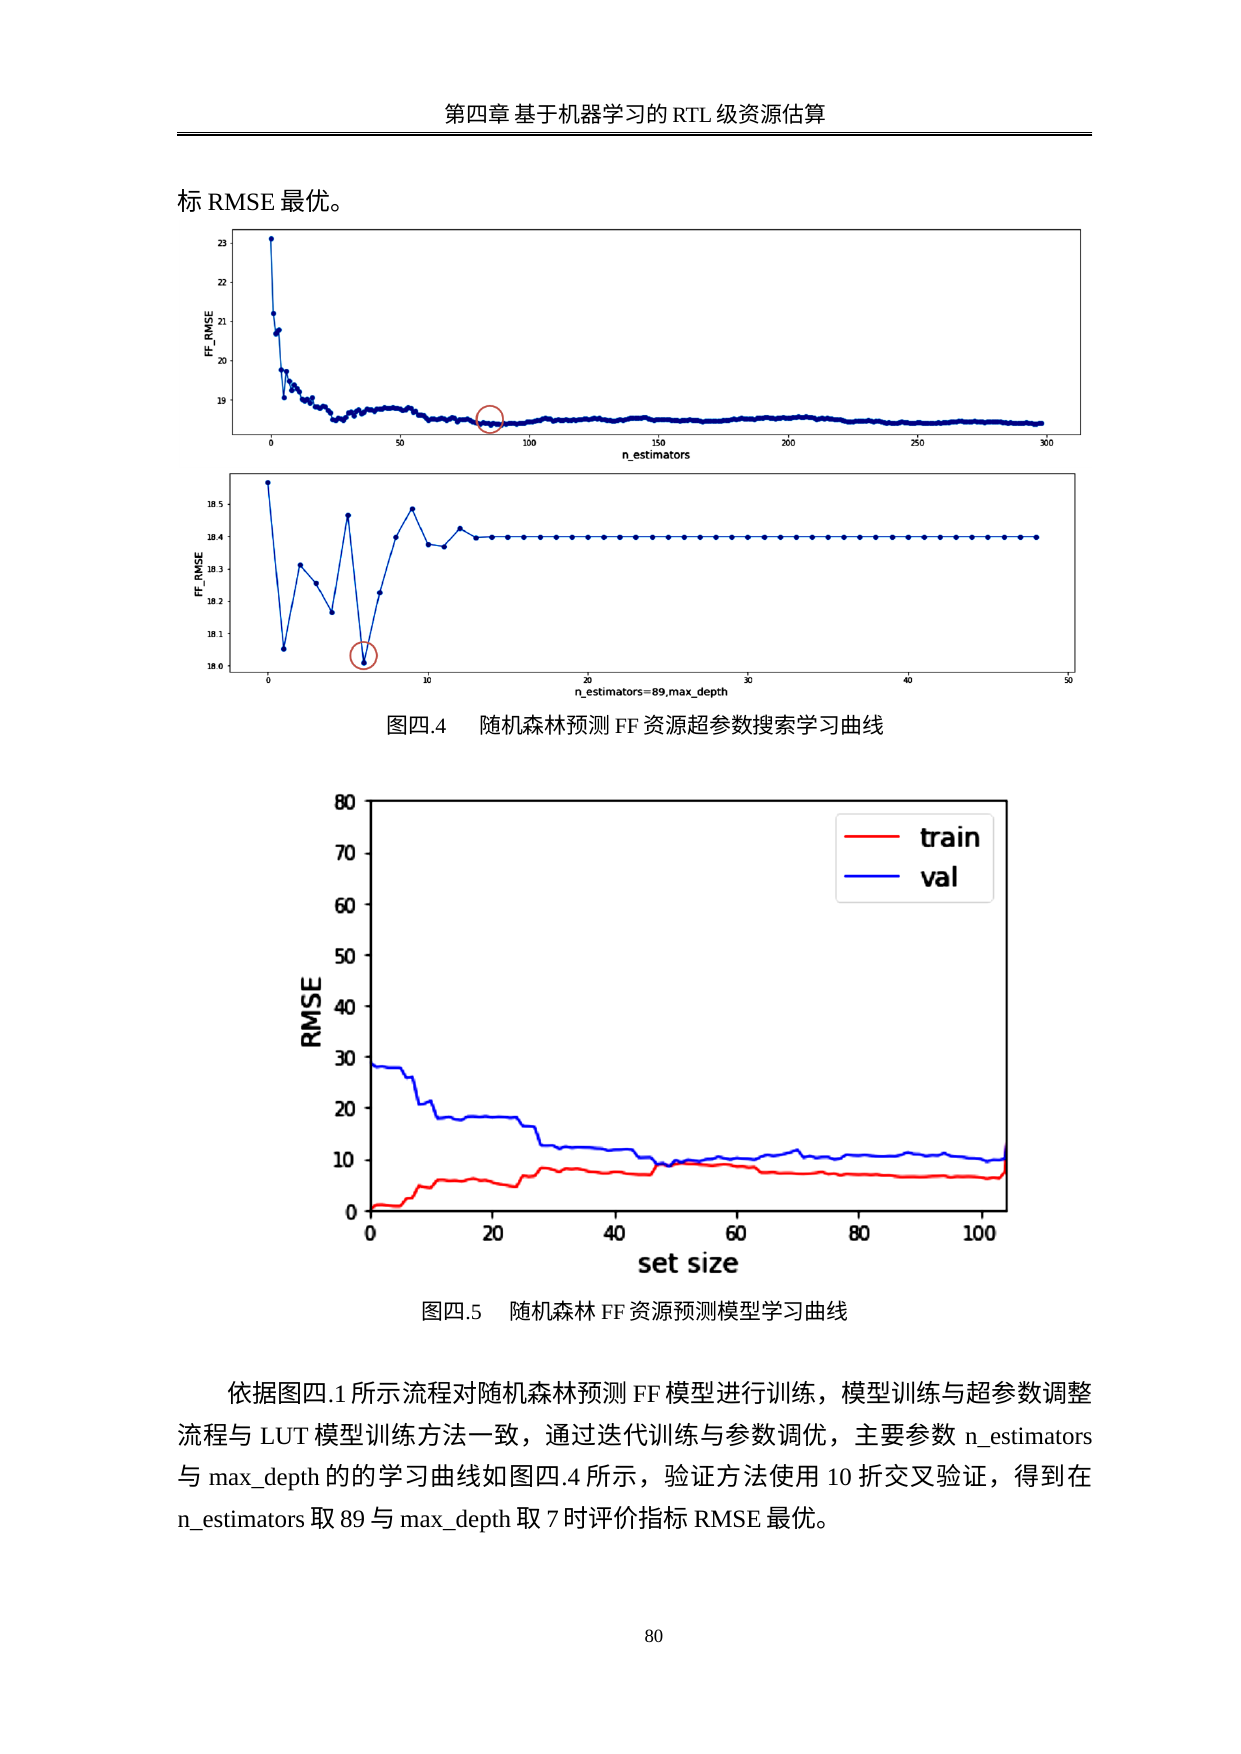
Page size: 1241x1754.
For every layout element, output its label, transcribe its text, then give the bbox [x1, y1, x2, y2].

text 随机森林FF资源预测模型学习曲线 [177, 1286, 1092, 1327]
picture [177, 218, 1093, 701]
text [177, 177, 1092, 218]
text 随机森林预测FF资源超参数搜索学习曲线 [177, 701, 1092, 742]
text 依据图4.21所示流程对随机森林预测FF模型进行训练，模型训练与超参数调整流程与LUT模型训练方法一致，通过迭代训练与参数调优，主要参数n_estimators与max_depth的的学习曲线如图4.24所示，验证方法使用10折交叉验证，得到在n_estimators取89与max_depth取7时评价指标RMSE最优。 [177, 1369, 1092, 1536]
